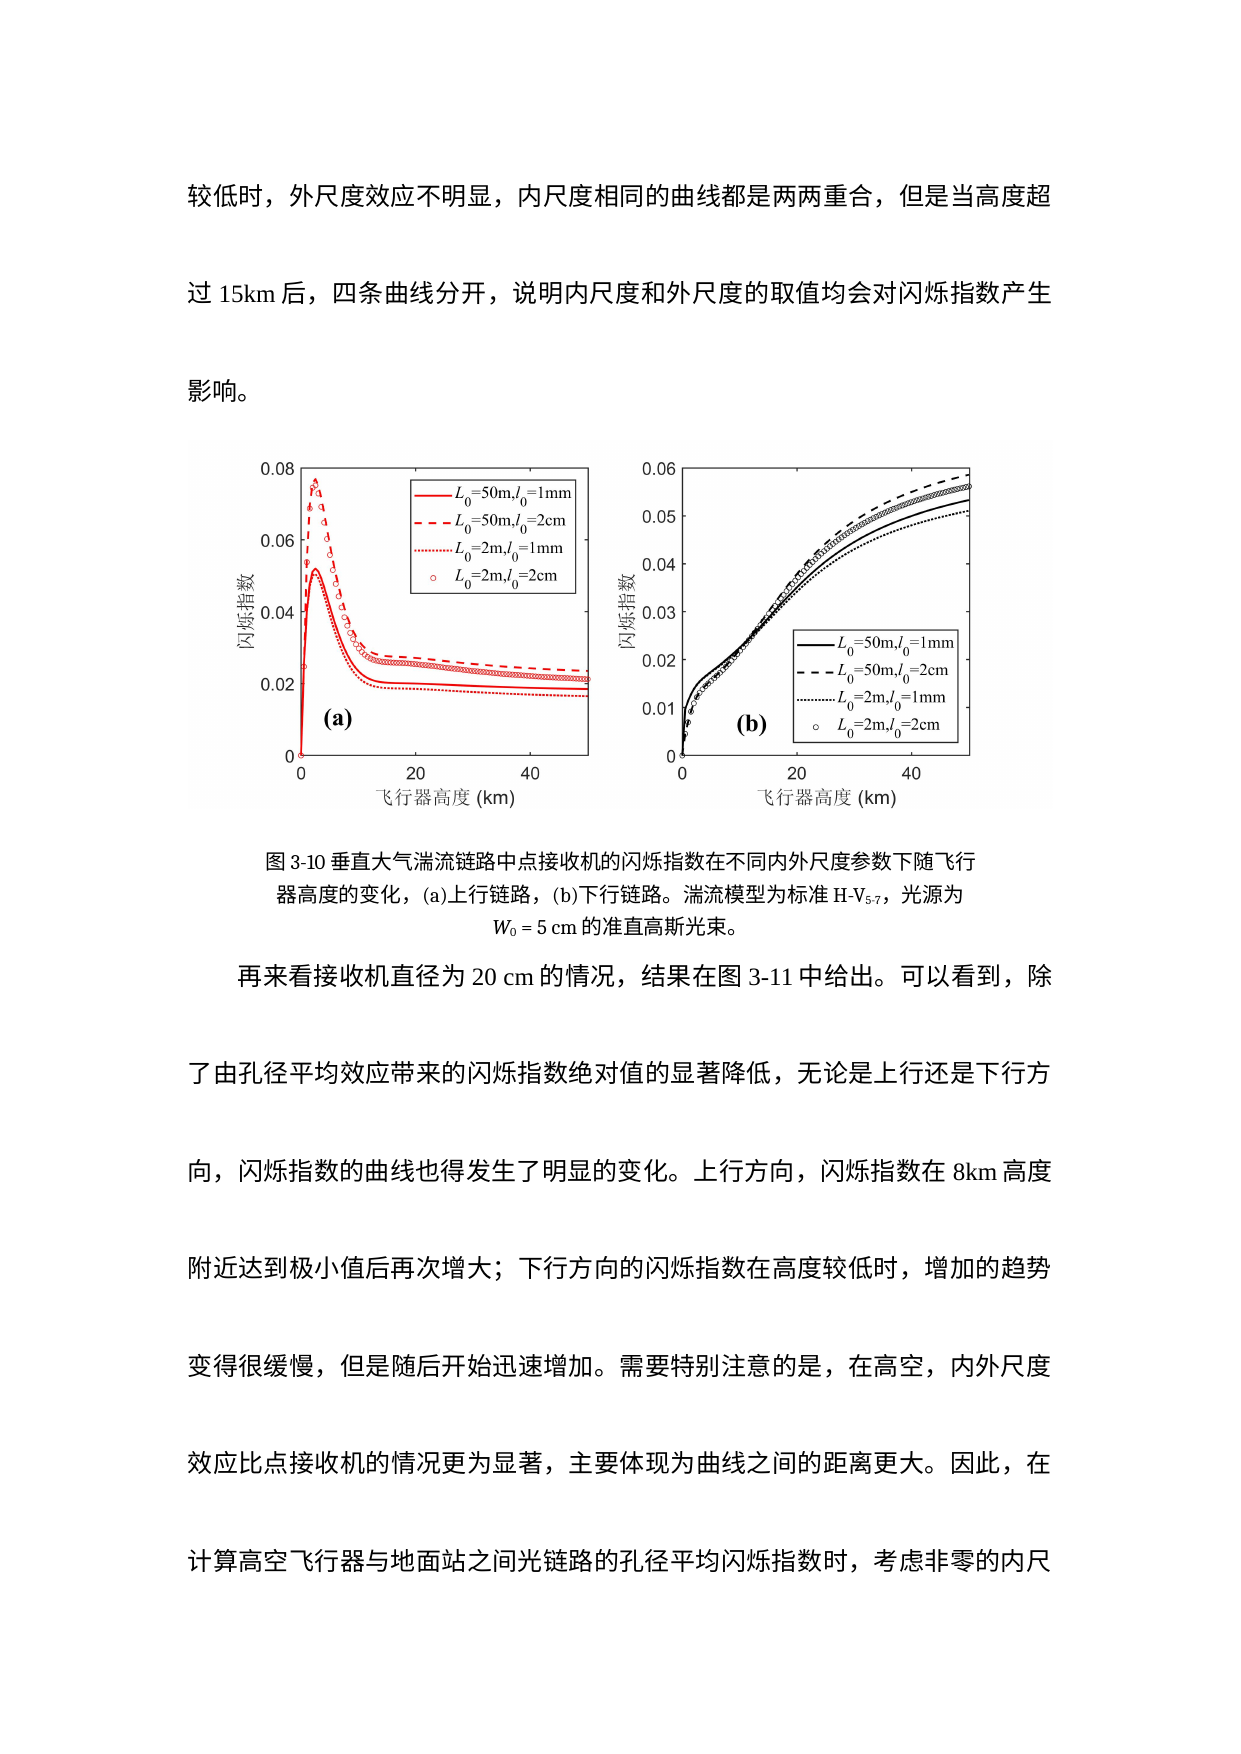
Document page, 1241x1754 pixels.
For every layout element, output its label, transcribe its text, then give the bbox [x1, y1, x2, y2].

text 图 3-10 垂直大气湍流链路中点接收机的闪烁指数在不同内外尺度参数下随飞行器高度的变化，(a)上行链路，(b)下行链路。湍流模型为标准H-V5-7，光源为W0 = 5 cm的准直高斯光束。 [262, 844, 978, 942]
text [187, 162, 1053, 422]
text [187, 942, 1053, 1592]
picture [187, 440, 1053, 809]
